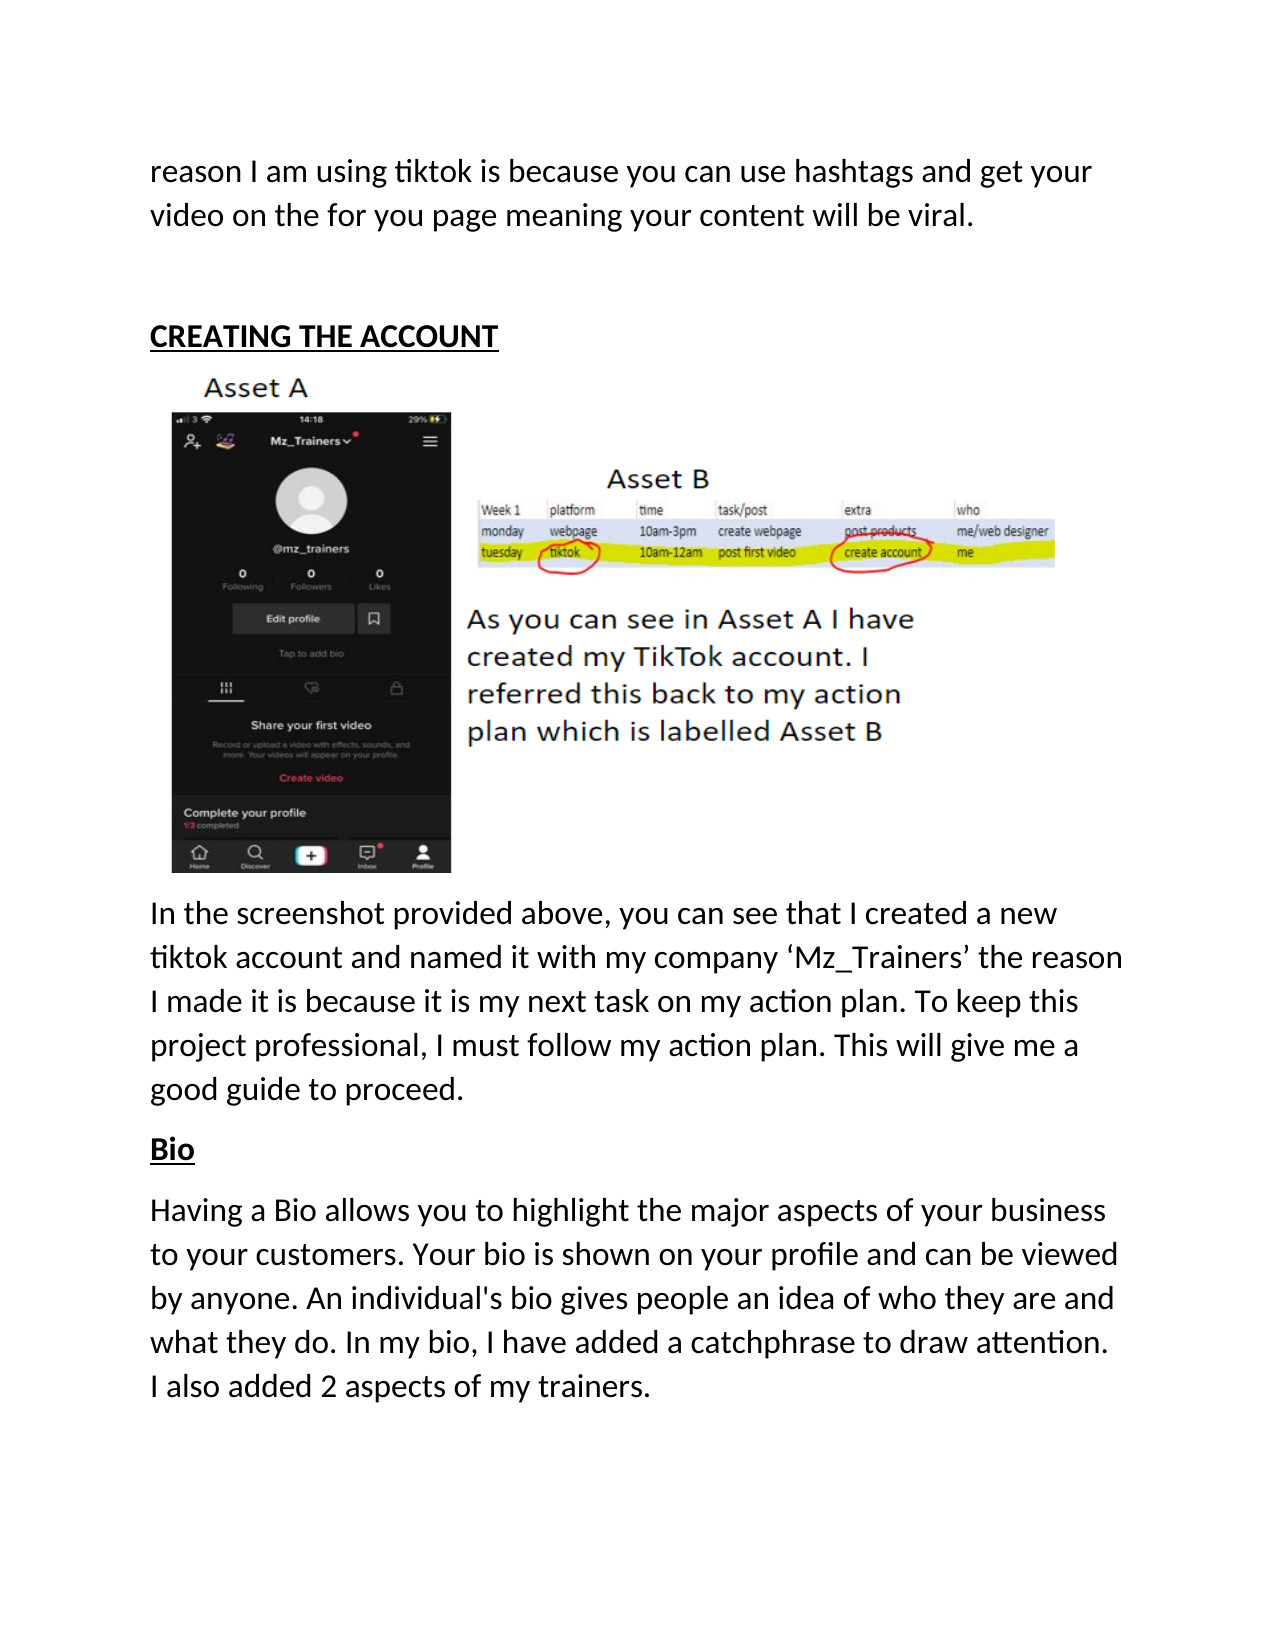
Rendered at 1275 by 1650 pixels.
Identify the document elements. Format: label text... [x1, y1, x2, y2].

text CREATING THE ACCOUNT [150, 315, 1125, 356]
text Bio [150, 1128, 1125, 1169]
text Having a Bio allows you to highlight the major aspects of your business to your customers. Your bio is shown on your profile and can be viewed by anyone. An individual's bio gives people an idea of who they are and what they do. In my bio, I have added a catchphrase to draw attention. I also added 2 aspects of my trainers. [150, 1189, 1125, 1405]
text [150, 150, 1125, 235]
text In the screenshot provided above, you can see that I created a new tiktok account and named it with my company ‘Mz_Trainers’ the reason I made it is because it is my next task on my action plan. To keep this project professional, I must follow my action plan. This will give me a good guide to proceed. [150, 892, 1125, 1108]
